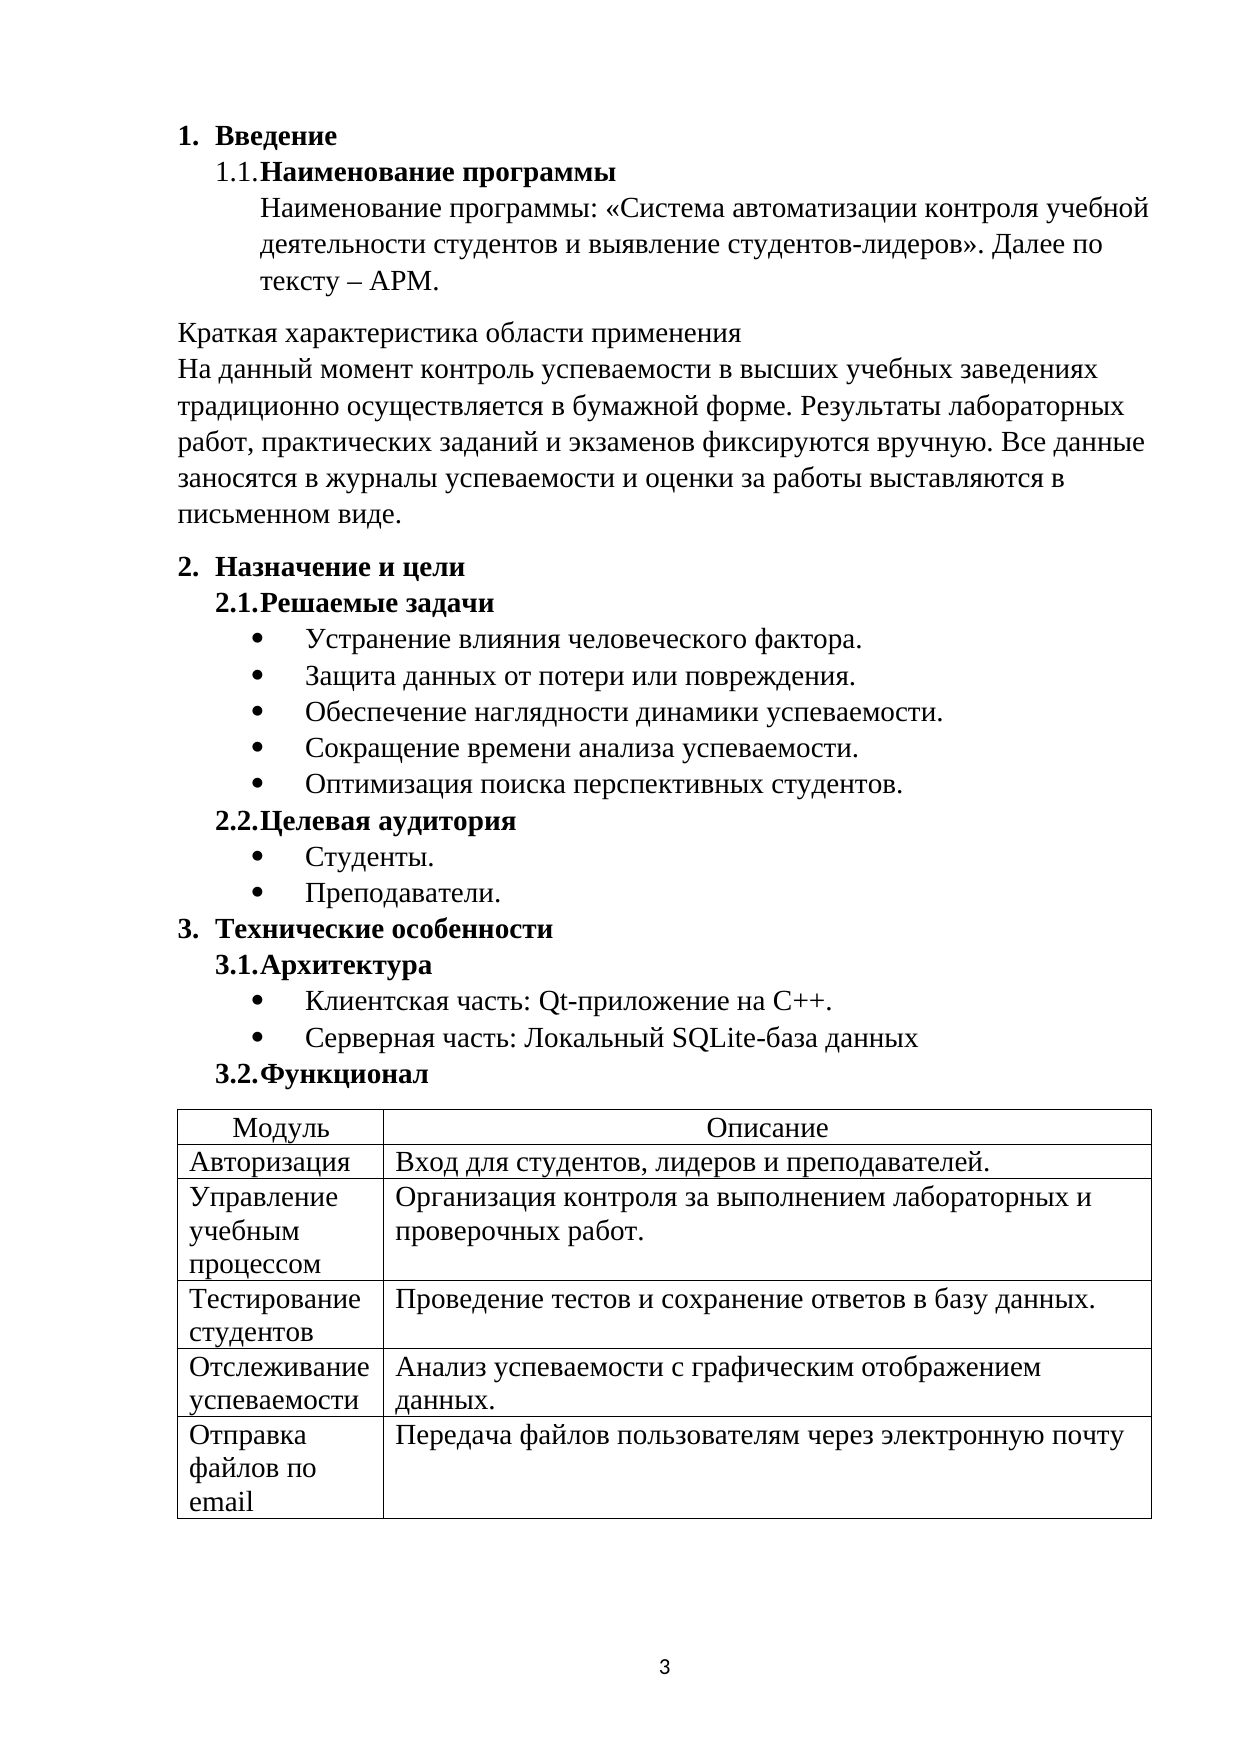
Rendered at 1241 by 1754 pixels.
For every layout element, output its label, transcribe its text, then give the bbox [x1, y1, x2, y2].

list Решаемые задачи [215, 585, 1152, 619]
table_header Описание [384, 1110, 1151, 1143]
list Защита данных от потери или повреждения. [252, 658, 1152, 691]
list Наименование программы Наименование программы: «Система автоматизации контроля учебной деятельности студентов и выявление студентов-лидеров». Далее по тексту – АРМ. [215, 154, 1152, 296]
table_cell Проведение тестов и сохранение ответов в базу данных. [384, 1281, 1151, 1348]
list Обеспечение наглядности динамики успеваемости. [252, 694, 1152, 727]
table_cell Тестирование студентов [178, 1281, 383, 1348]
list Серверная часть: Локальный SQLite-база данных [252, 1020, 1152, 1053]
list Устранение влияния человеческого фактора. [252, 621, 1152, 655]
table_cell Управление учебным процессом [178, 1179, 383, 1280]
table_header Модуль [178, 1110, 383, 1143]
list Технические особенности [177, 911, 1152, 945]
table_cell Передача файлов пользователям через электронную почту [384, 1417, 1151, 1518]
table_cell Анализ успеваемости с графическим отображением данных. [384, 1349, 1151, 1416]
table_cell Вход для студентов, лидеров и преподавателей. [384, 1145, 1151, 1178]
table_cell Отслеживание успеваемости [178, 1349, 383, 1416]
list Архитектура [215, 947, 1152, 981]
table_cell Авторизация [178, 1145, 383, 1178]
table_cell Отправка файлов по email [178, 1417, 383, 1518]
text Краткая характеристика области применения На данный момент контроль успеваемости в высших учебных заведениях традиционно осуществляется в бумажной форме. Результаты лабораторных работ, практических заданий и экзаменов фиксируются вручную. Все данные заносятся в журналы успеваемости и оценки за работы выставляются в письменном виде. [177, 316, 1152, 530]
table_cell Организация контроля за выполнением лабораторных и проверочных работ. [384, 1179, 1151, 1280]
list Назначение и цели [177, 549, 1152, 583]
list Введение [177, 118, 1152, 152]
list Оптимизация поиска перспективных студентов. [252, 766, 1152, 800]
list Целевая аудитория [215, 803, 1152, 836]
list Клиентская часть: Qt-приложение на C++. [252, 983, 1152, 1017]
list Функционал [215, 1056, 1152, 1089]
list Студенты. [252, 839, 1152, 872]
list Преподаватели. [252, 875, 1152, 909]
list Сокращение времени анализа успеваемости. [252, 730, 1152, 764]
